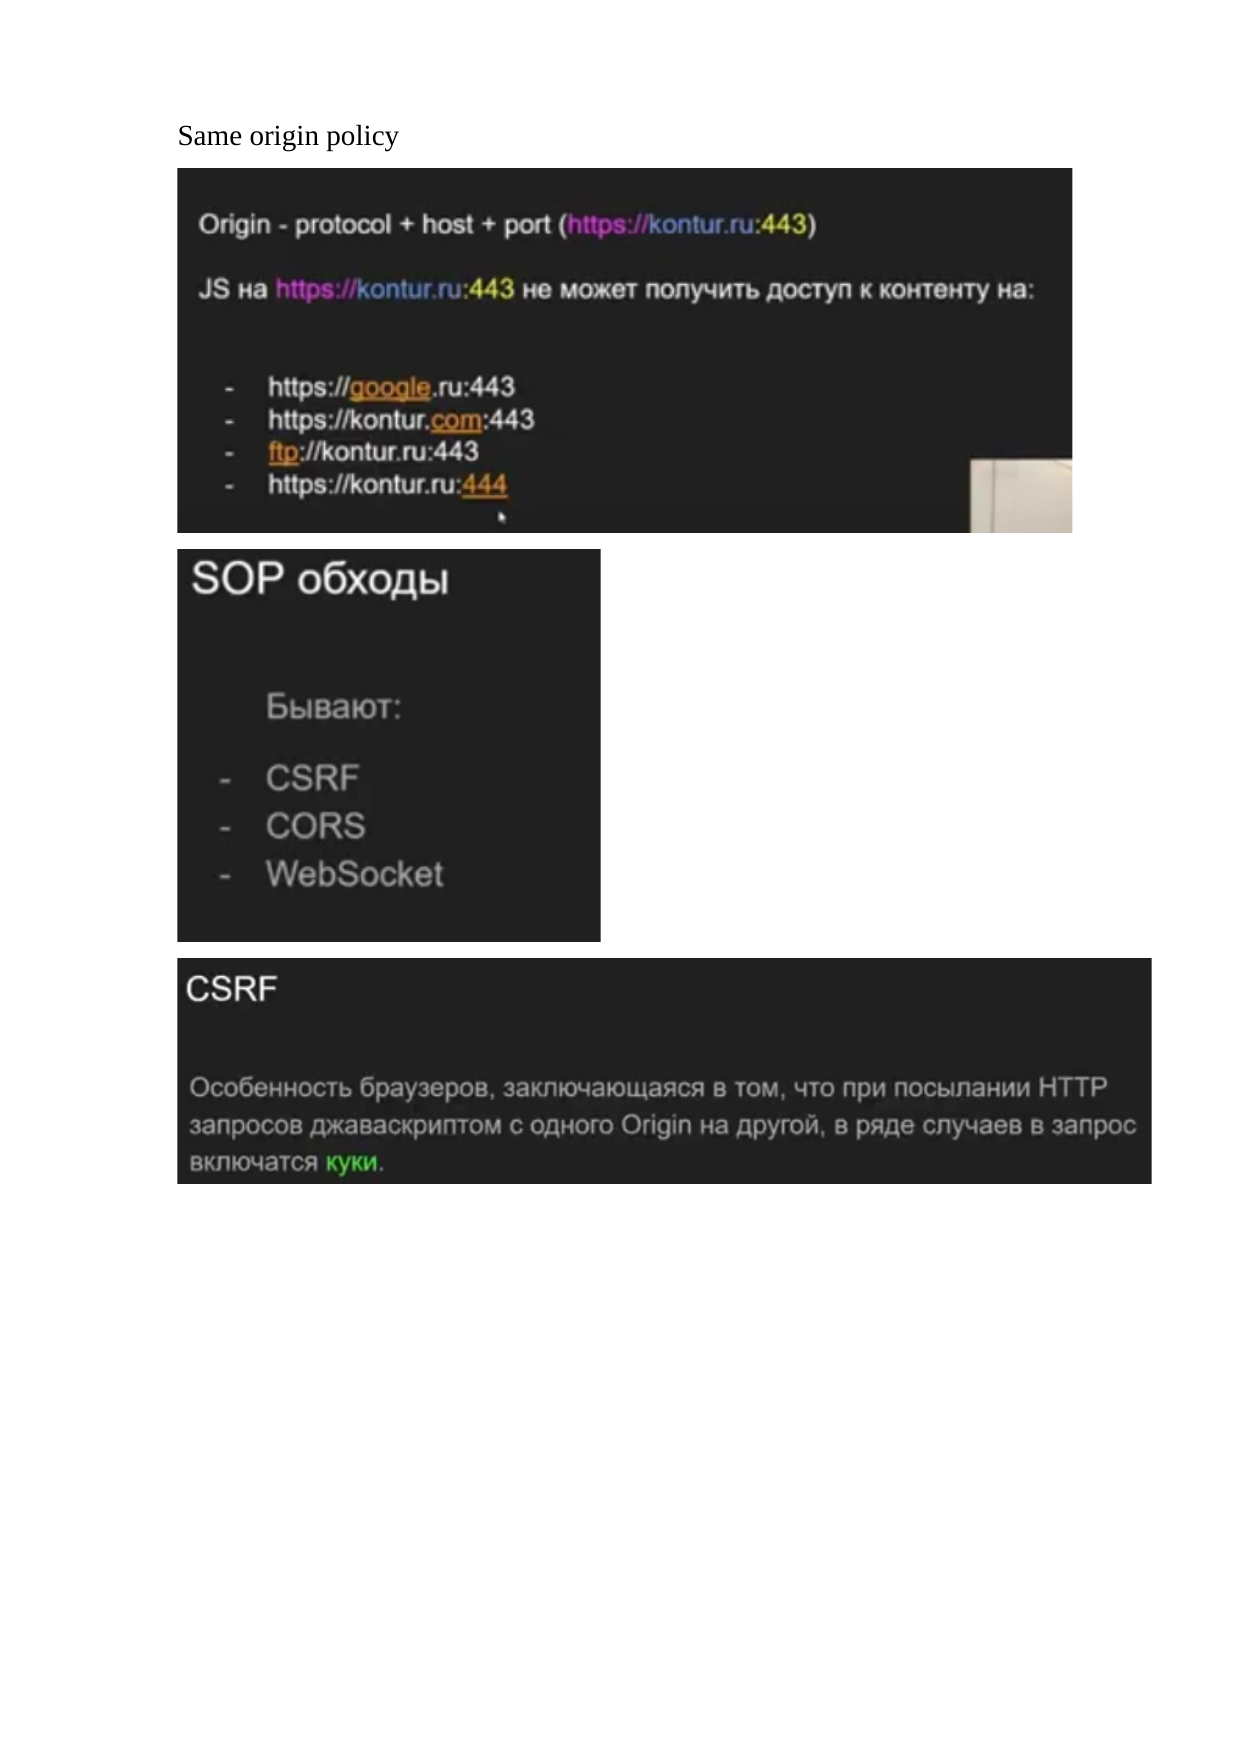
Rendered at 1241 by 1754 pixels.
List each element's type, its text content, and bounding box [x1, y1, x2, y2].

text Same origin policy [177, 118, 1152, 152]
picture [177, 549, 601, 942]
picture [177, 958, 1152, 1184]
picture [177, 168, 1073, 533]
